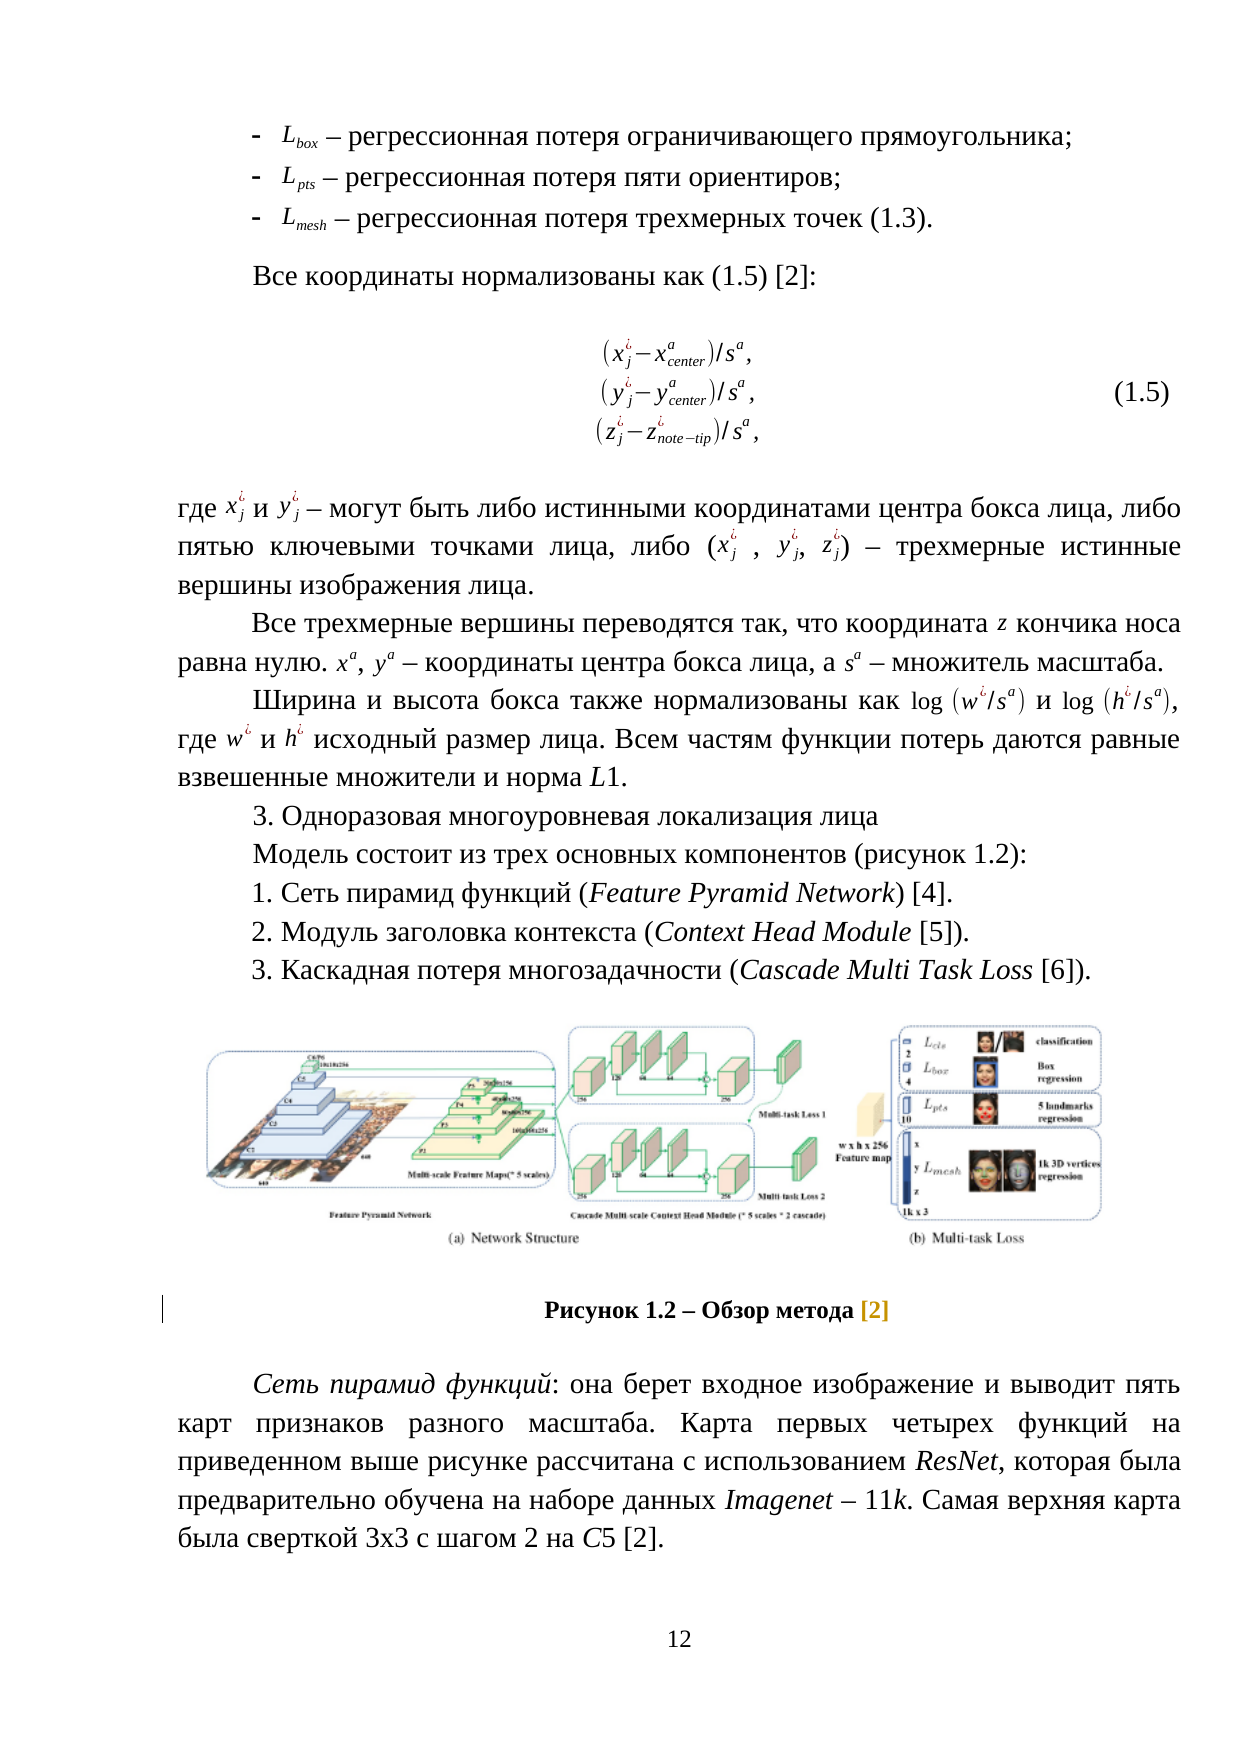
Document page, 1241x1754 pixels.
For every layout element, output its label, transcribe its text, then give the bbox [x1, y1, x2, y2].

list – регрессионная потеря трехмерных точек (1.3). [177, 200, 1181, 236]
table_header (1.5) [1103, 335, 1181, 451]
list – регрессионная потеря пяти ориентиров; [177, 159, 1181, 195]
text Ширина и высота бокса также нормализованы как и , где и исходный размер лица. Всем частям функции потерь даются равные взвешенные множители и норма L1. [177, 682, 1181, 793]
text Сеть пирамид функций: она берет входное изображение и выводит пять карт признаков разного масштаба. Карта первых четырех функций на приведенном выше рисунке рассчитана с использованием ResNet, которая была предварительно обучена на наборе данных Imagenet – 11k. Самая верхняя карта была сверткой 3x3 с шагом 2 на C5 [2]. [177, 1366, 1181, 1554]
text Модель состоит из трех основных компонентов (рисунок 1.2): [177, 837, 1181, 870]
list Модуль заголовка контекста (Context Head Module [5]). [177, 914, 1181, 947]
list Сеть пирамид функций (Feature Pyramid Network) [4]. [177, 875, 1181, 909]
list Каскадная потеря многозадачности (Cascade Multi Task Loss [6]). [177, 952, 1181, 986]
picture [177, 1021, 1118, 1253]
text 3. Одноразовая многоуровневая локализация лица [177, 798, 1181, 832]
list – регрессионная потеря ограничивающего прямоугольника; [177, 118, 1181, 154]
text Все координаты нормализованы как (1.5) [2]: [177, 258, 1181, 291]
text Рисунок 1.2 – Обзор метода [2] [177, 1295, 1181, 1323]
table_header [177, 335, 1103, 451]
text где и – могут быть либо истинными координатами центра бокса лица, либо пятью ключевыми точками лица, либо ( , , ) – трехмерные истинные вершины изображения лица. [177, 490, 1181, 600]
text Все трехмерные вершины переводятся так, что координата кончика носа равна нулю. , – координаты центра бокса лица, а – множитель масштаба. [177, 605, 1181, 677]
